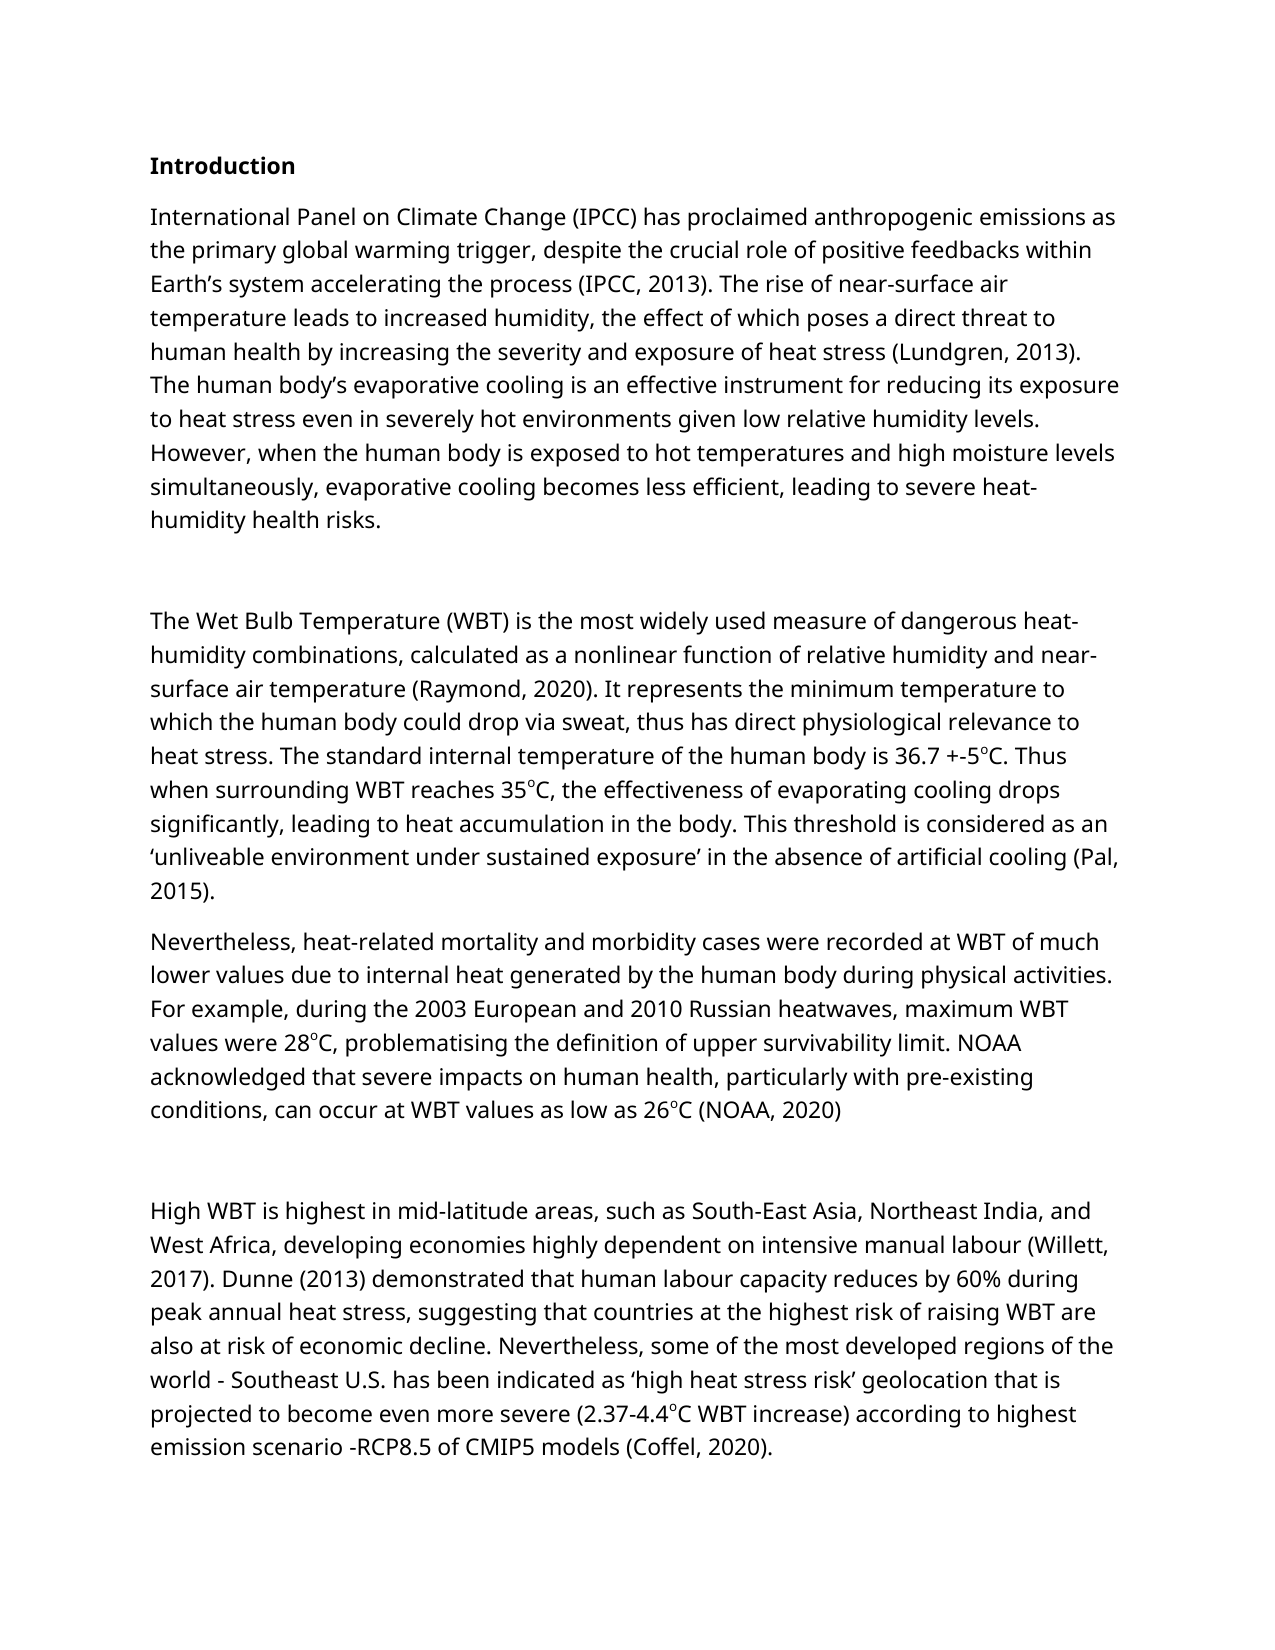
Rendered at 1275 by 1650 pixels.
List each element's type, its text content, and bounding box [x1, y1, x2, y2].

text Nevertheless, heat-related mortality and morbidity cases were recorded at WBT of much lower values due to internal heat generated by the human body during physical activities. For example, during the 2003 European and 2010 Russian heatwaves, maximum WBT values were 28oC, problematising the definition of upper survivability limit. NOAA acknowledged that severe impacts on human health, particularly with pre-existing conditions, can occur at WBT values as low as 26oC (NOAA, 2020) [150, 925, 1125, 1125]
text The Wet Bulb Temperature (WBT) is the most widely used measure of dangerous heat-humidity combinations, calculated as a nonlinear function of relative humidity and near-surface air temperature (Raymond, 2020). It represents the minimum temperature to which the human body could drop via sweat, thus has direct physiological relevance to heat stress. The standard internal temperature of the human body is 36.7 +-5oC. Thus when surrounding WBT reaches 35oC, the effectiveness of evaporating cooling drops significantly, leading to heat accumulation in the body. This threshold is considered as an ‘unliveable environment under sustained exposure’ in the absence of artificial cooling (Pal, 2015). [150, 605, 1125, 906]
text High WBT is highest in mid-latitude areas, such as South-East Asia, Northeast India, and West Africa, developing economies highly dependent on intensive manual labour (Willett, 2017). Dunne (2013) demonstrated that human labour capacity reduces by 60% during peak annual heat stress, suggesting that countries at the highest risk of raising WBT are also at risk of economic decline. Nevertheless, some of the most developed regions of the world - Southeast U.S. has been indicated as ‘high heat stress risk’ geolocation that is projected to become even more severe (2.37-4.4oC WBT increase) according to highest emission scenario -RCP8.5 of CMIP5 models (Coffel, 2020). [150, 1195, 1125, 1462]
text Introduction [150, 150, 1125, 181]
text International Panel on Climate Change (IPCC) has proclaimed anthropogenic emissions as the primary global warming trigger, despite the crucial role of positive feedbacks within Earth’s system accelerating the process (IPCC, 2013). The rise of near-surface air temperature leads to increased humidity, the effect of which poses a direct threat to human health by increasing the severity and exposure of heat stress (Lundgren, 2013). The human body’s evaporative cooling is an effective instrument for reducing its exposure to heat stress even in severely hot environments given low relative humidity levels. However, when the human body is exposed to hot temperatures and high moisture levels simultaneously, evaporative cooling becomes less efficient, leading to severe heat-humidity health risks. [150, 200, 1125, 535]
